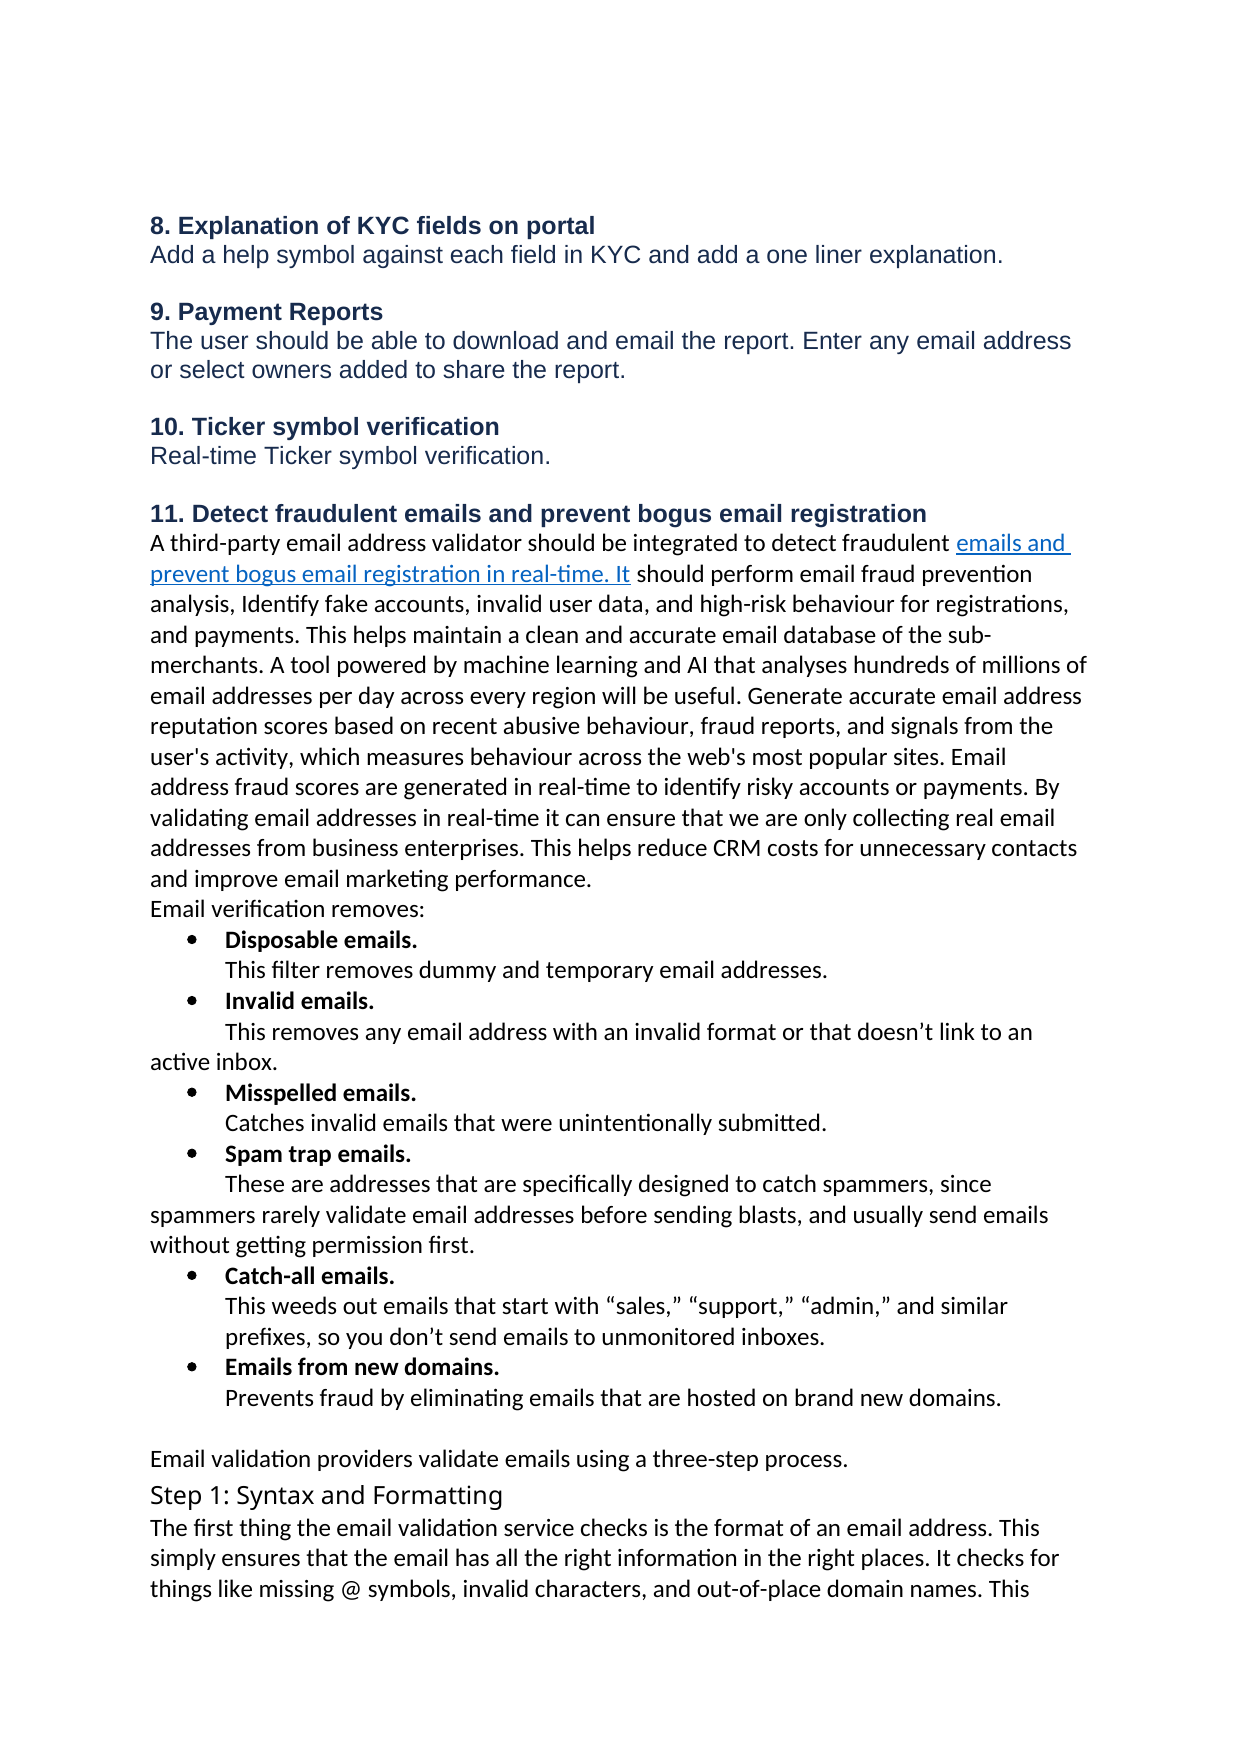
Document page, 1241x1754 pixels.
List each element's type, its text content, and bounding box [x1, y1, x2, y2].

text 9. Payment Reports [150, 297, 1090, 326]
text Email verification removes: [150, 893, 1090, 924]
text These are addresses that are specifically designed to catch spammers, since spammers rarely validate email addresses before sending blasts, and usually send emails without getting permission first. [150, 1168, 1090, 1260]
list Catch-all emails. [187, 1260, 1090, 1290]
text 11. Detect fraudulent emails and prevent bogus email registration [150, 498, 1090, 527]
text Email validation providers validate emails using a three-step process. [150, 1443, 1090, 1473]
list Misspelled emails. [187, 1077, 1090, 1107]
text Add a help symbol against each field in KYC and add a one liner explanation. [150, 240, 1090, 268]
text This filter removes dummy and temporary email addresses. [150, 954, 1090, 985]
text Catches invalid emails that were unintentionally submitted. [150, 1107, 1090, 1138]
text Real-time Ticker symbol verification. [150, 441, 1090, 470]
list Disposable emails. [187, 924, 1090, 954]
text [150, 1512, 1090, 1603]
text 10. Ticker symbol verification [150, 412, 1090, 441]
list Emails from new domains. [187, 1351, 1090, 1382]
list Spam trap emails. [187, 1138, 1090, 1168]
text A third-party email address validator should be integrated to detect fraudulent emails and prevent bogus email registration in real-time. It should perform email fraud prevention analysis, Identify fake accounts, invalid user data, and high-risk behaviour for registrations, and payments. This helps maintain a clean and accurate email database of the sub-merchants. A tool powered by machine learning and AI that analyses hundreds of millions of email addresses per day across every region will be useful. Generate accurate email address reputation scores based on recent abusive behaviour, fraud reports, and signals from the user's activity, which measures behaviour across the web's most popular sites. Email address fraud scores are generated in real-time to identify risky accounts or payments. By validating email addresses in real-time it can ensure that we are only collecting real email addresses from business enterprises. This helps reduce CRM costs for unnecessary contacts and improve email marketing performance. [150, 527, 1090, 893]
text Prevents fraud by eliminating emails that are hosted on brand new domains. [150, 1382, 1090, 1412]
text 8. Explanation of KYC fields on portal [150, 211, 1090, 240]
text This weeds out emails that start with “sales,” “support,” “admin,” and similar prefixes, so you don’t send emails to unmonitored inboxes. [150, 1290, 1090, 1351]
text The user should be able to download and email the report. Enter any email address or select owners added to share the report. [150, 326, 1090, 383]
list Invalid emails. [187, 985, 1090, 1016]
text This removes any email address with an invalid format or that doesn’t link to an active inbox. [150, 1016, 1090, 1077]
subtitle Step 1: Syntax and Formatting [150, 1478, 1090, 1512]
